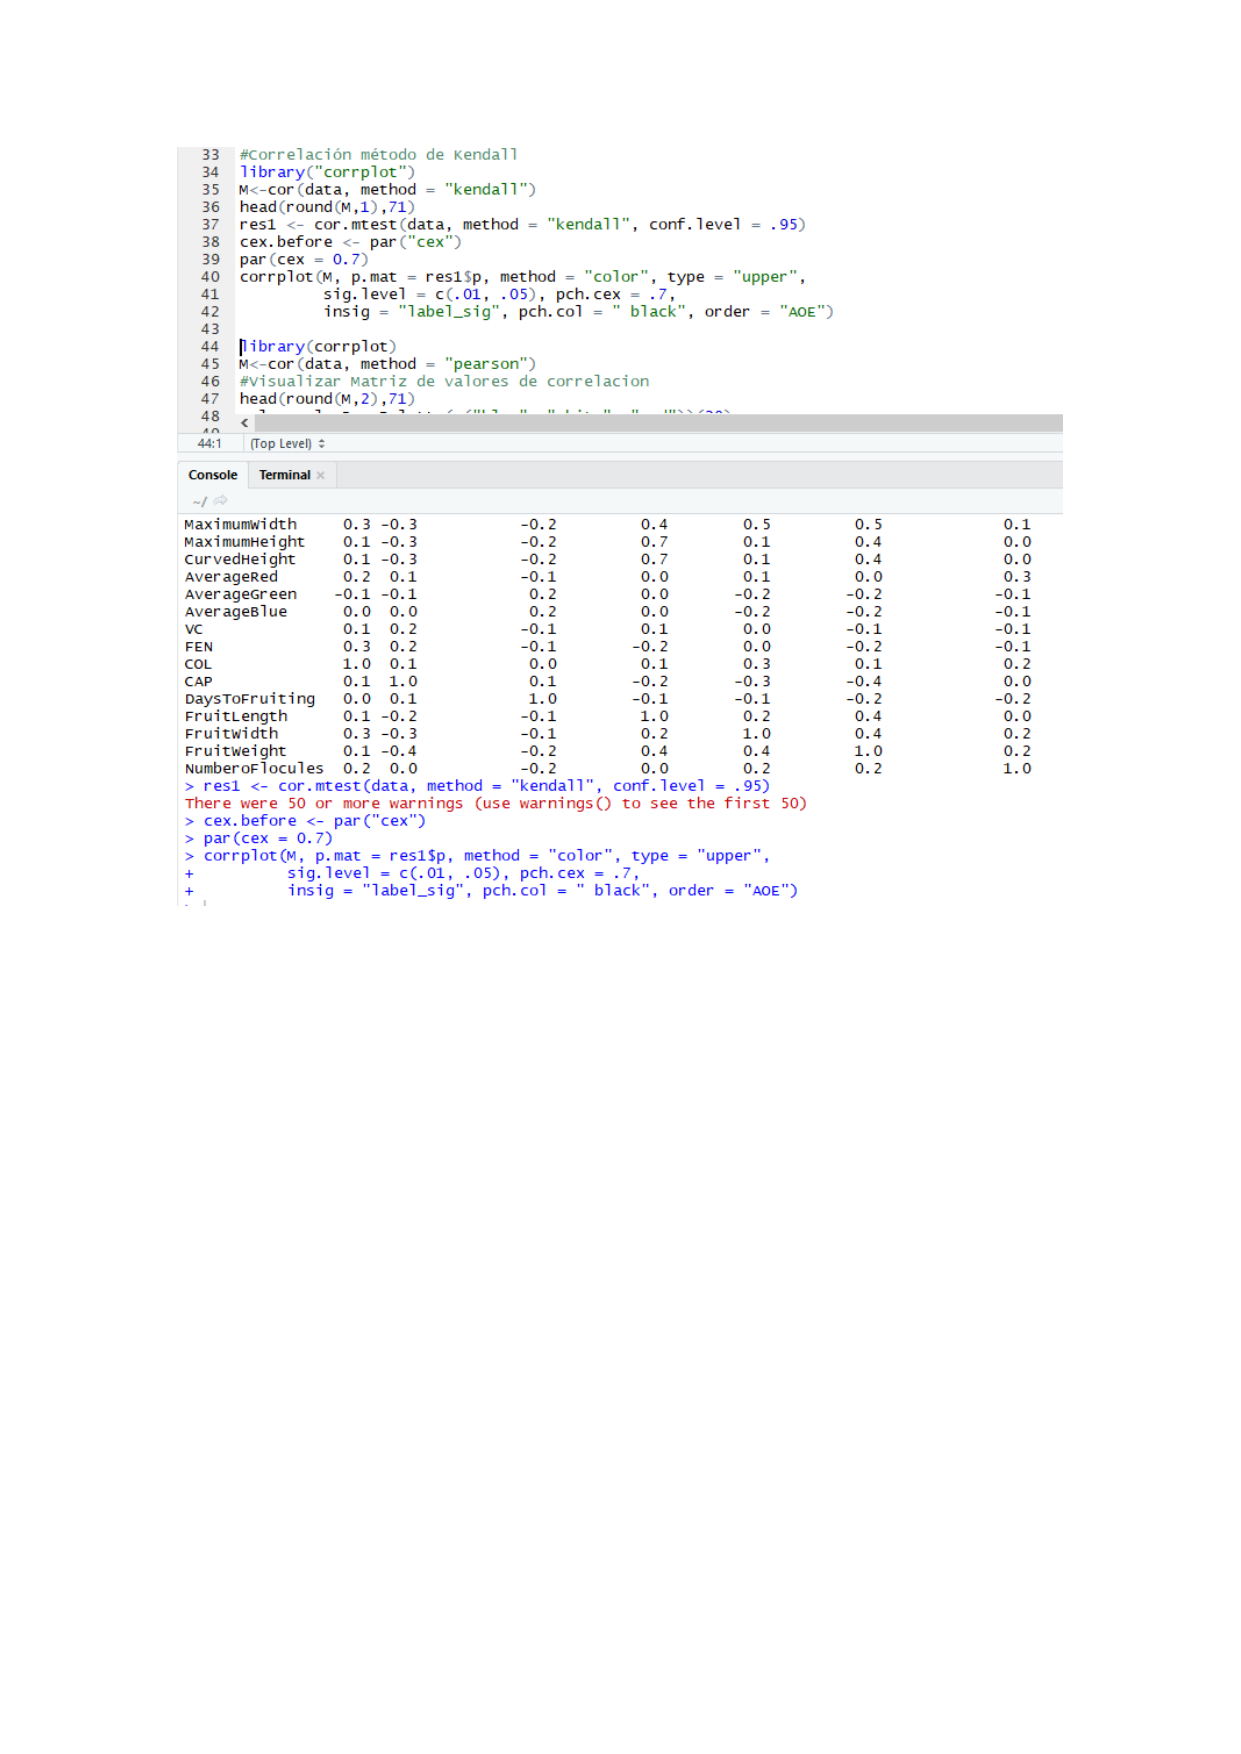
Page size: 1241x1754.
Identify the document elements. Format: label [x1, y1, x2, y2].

picture [177, 147, 1063, 906]
